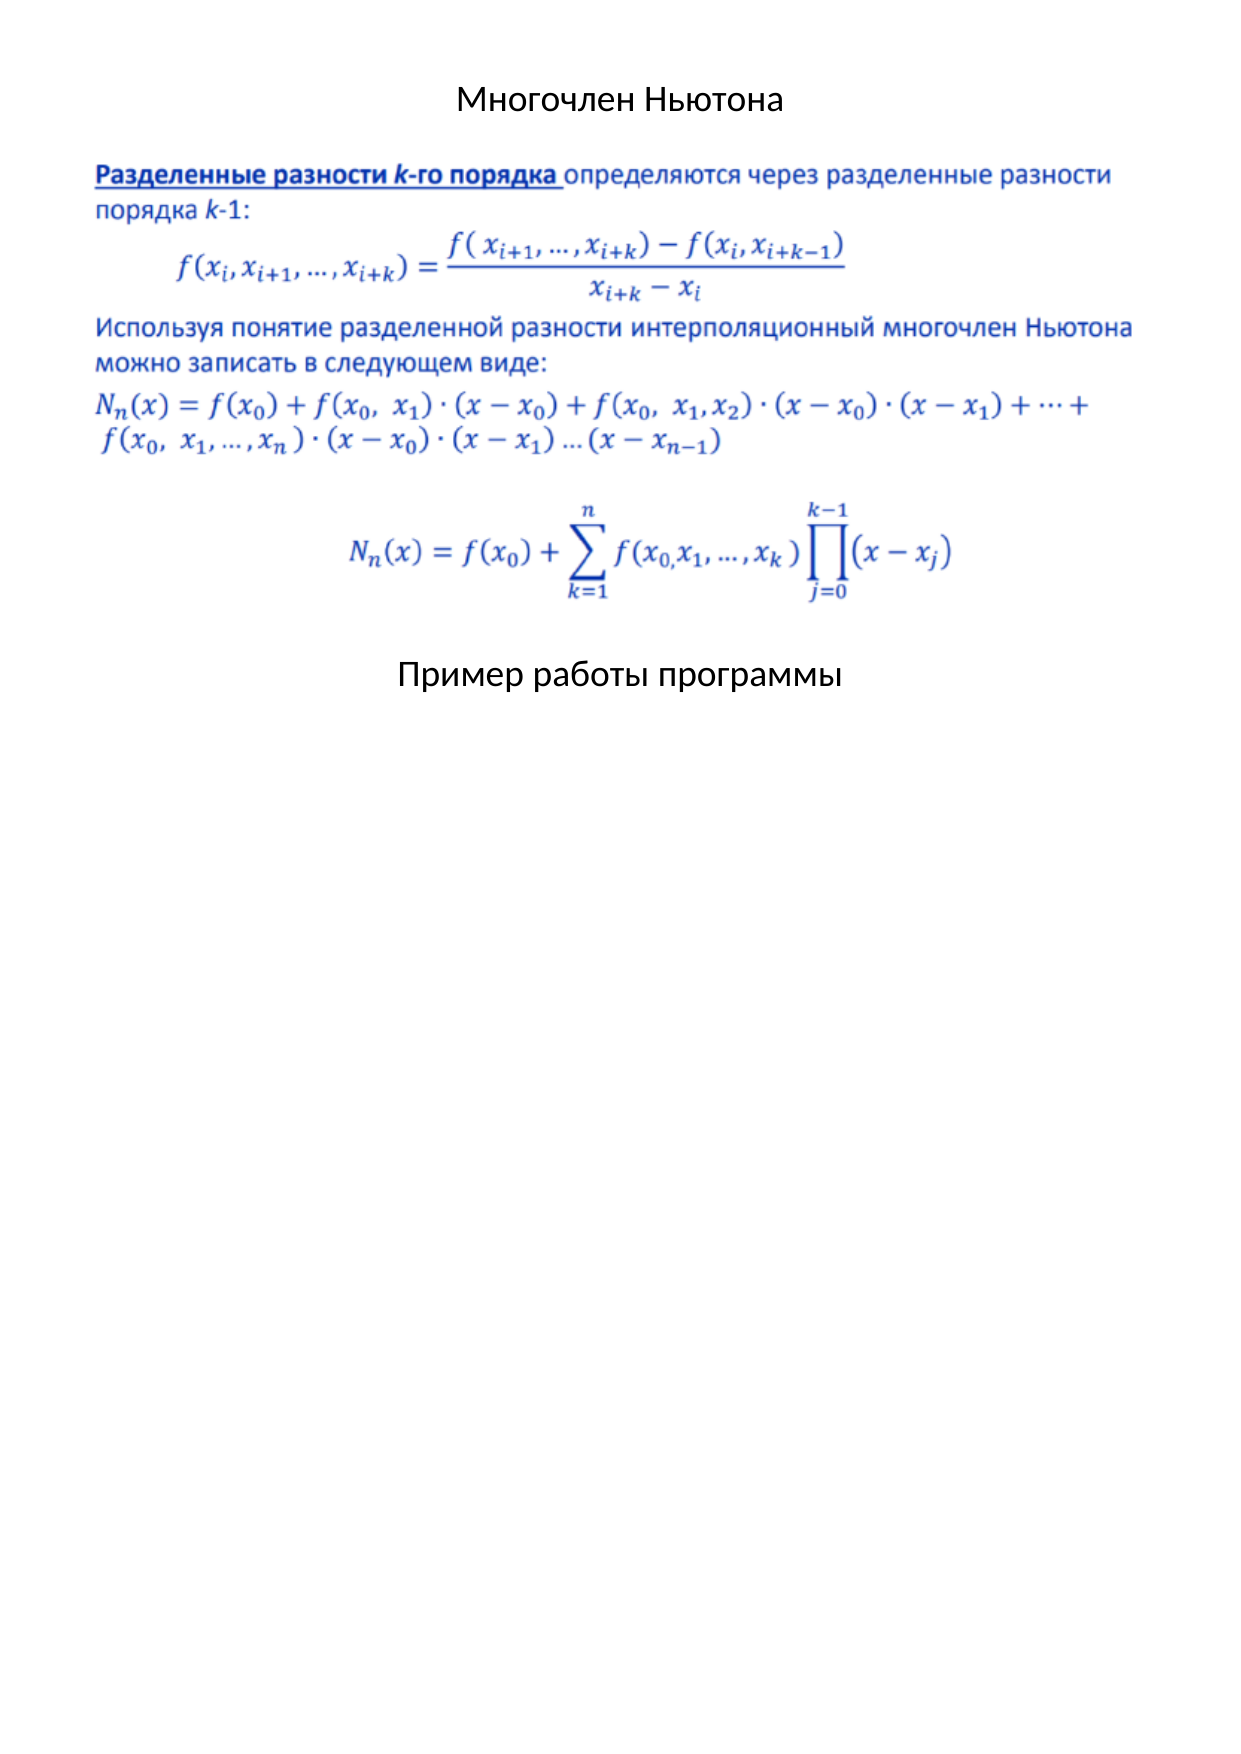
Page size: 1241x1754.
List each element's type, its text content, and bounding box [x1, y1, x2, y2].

text Многочлен Ньютона [75, 75, 1165, 121]
text Пример работы программы [75, 650, 1165, 696]
picture [75, 141, 1166, 632]
